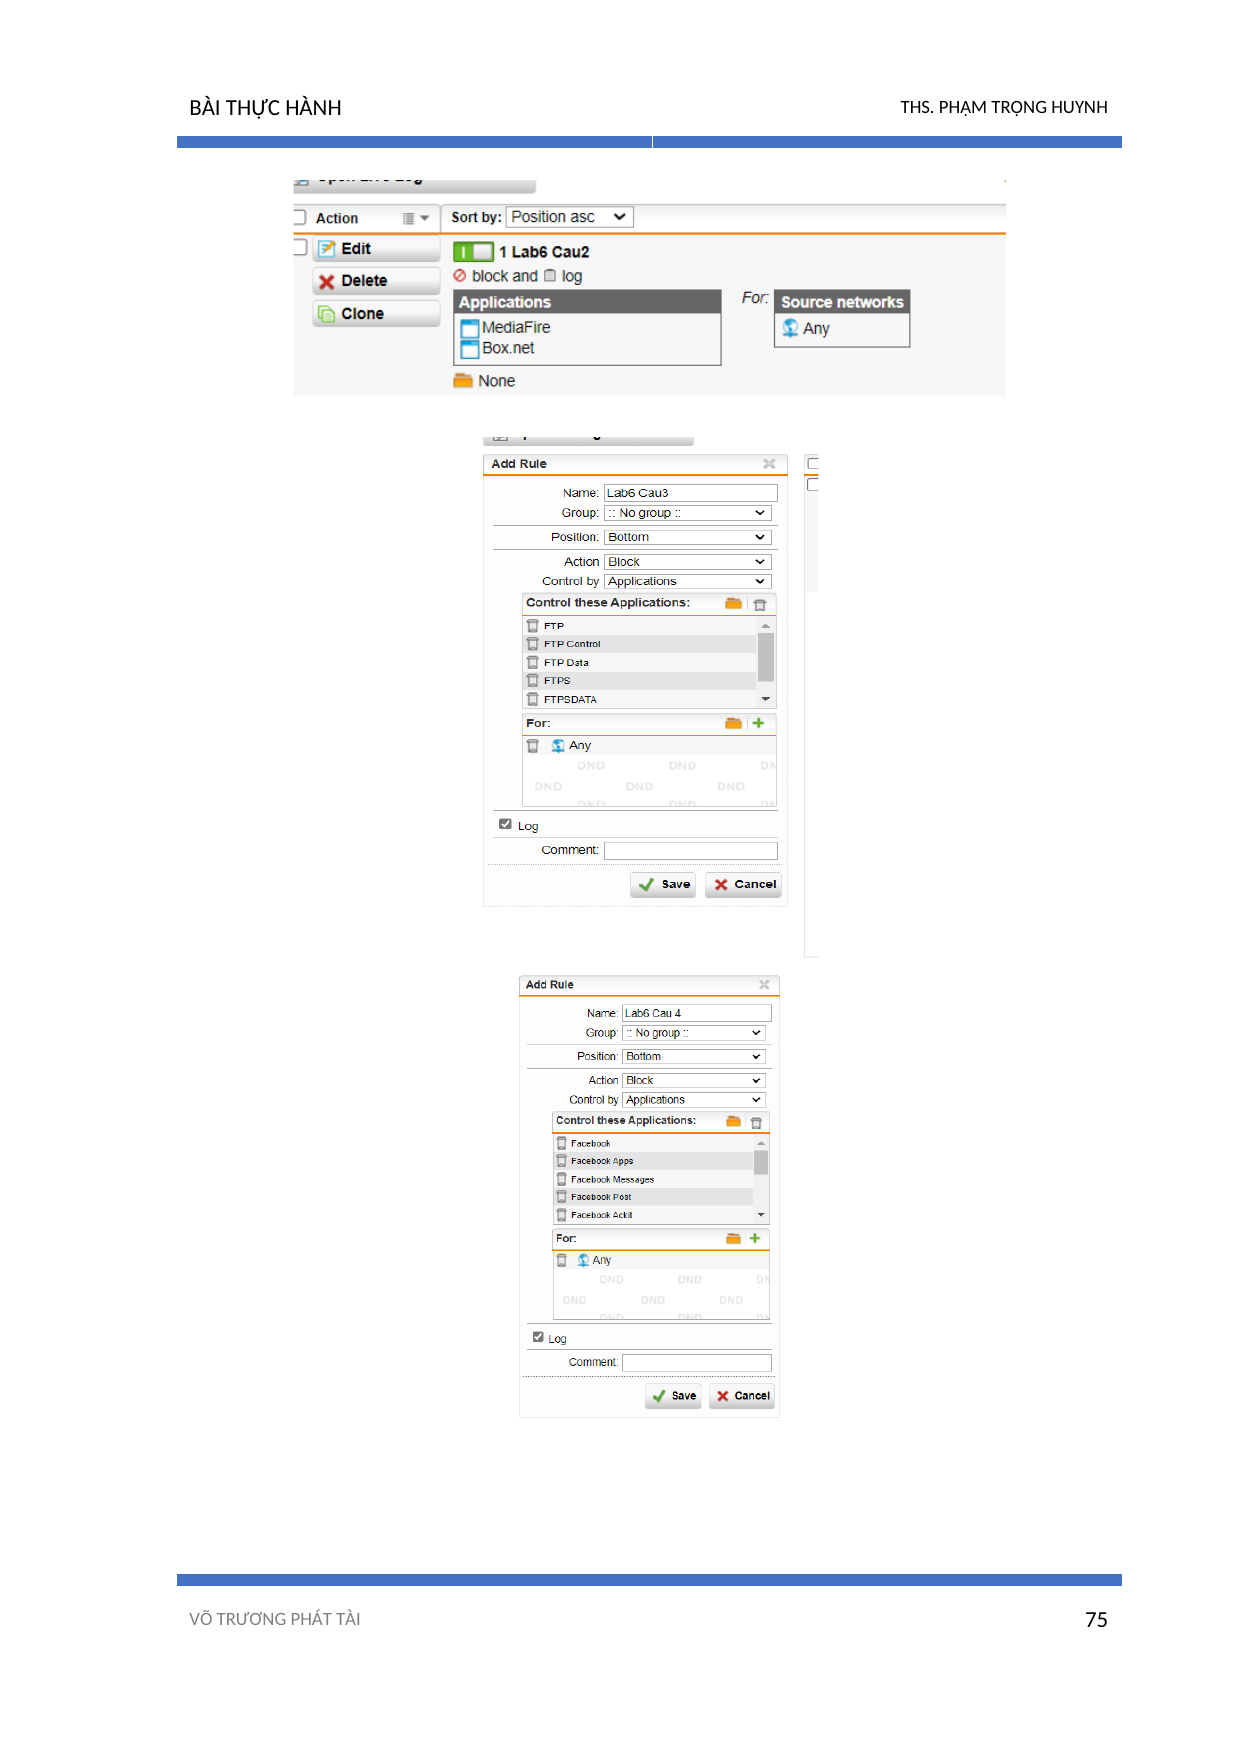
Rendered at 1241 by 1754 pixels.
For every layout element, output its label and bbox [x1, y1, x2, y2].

picture [293, 180, 1006, 423]
picture [481, 437, 819, 958]
picture [514, 973, 785, 1419]
